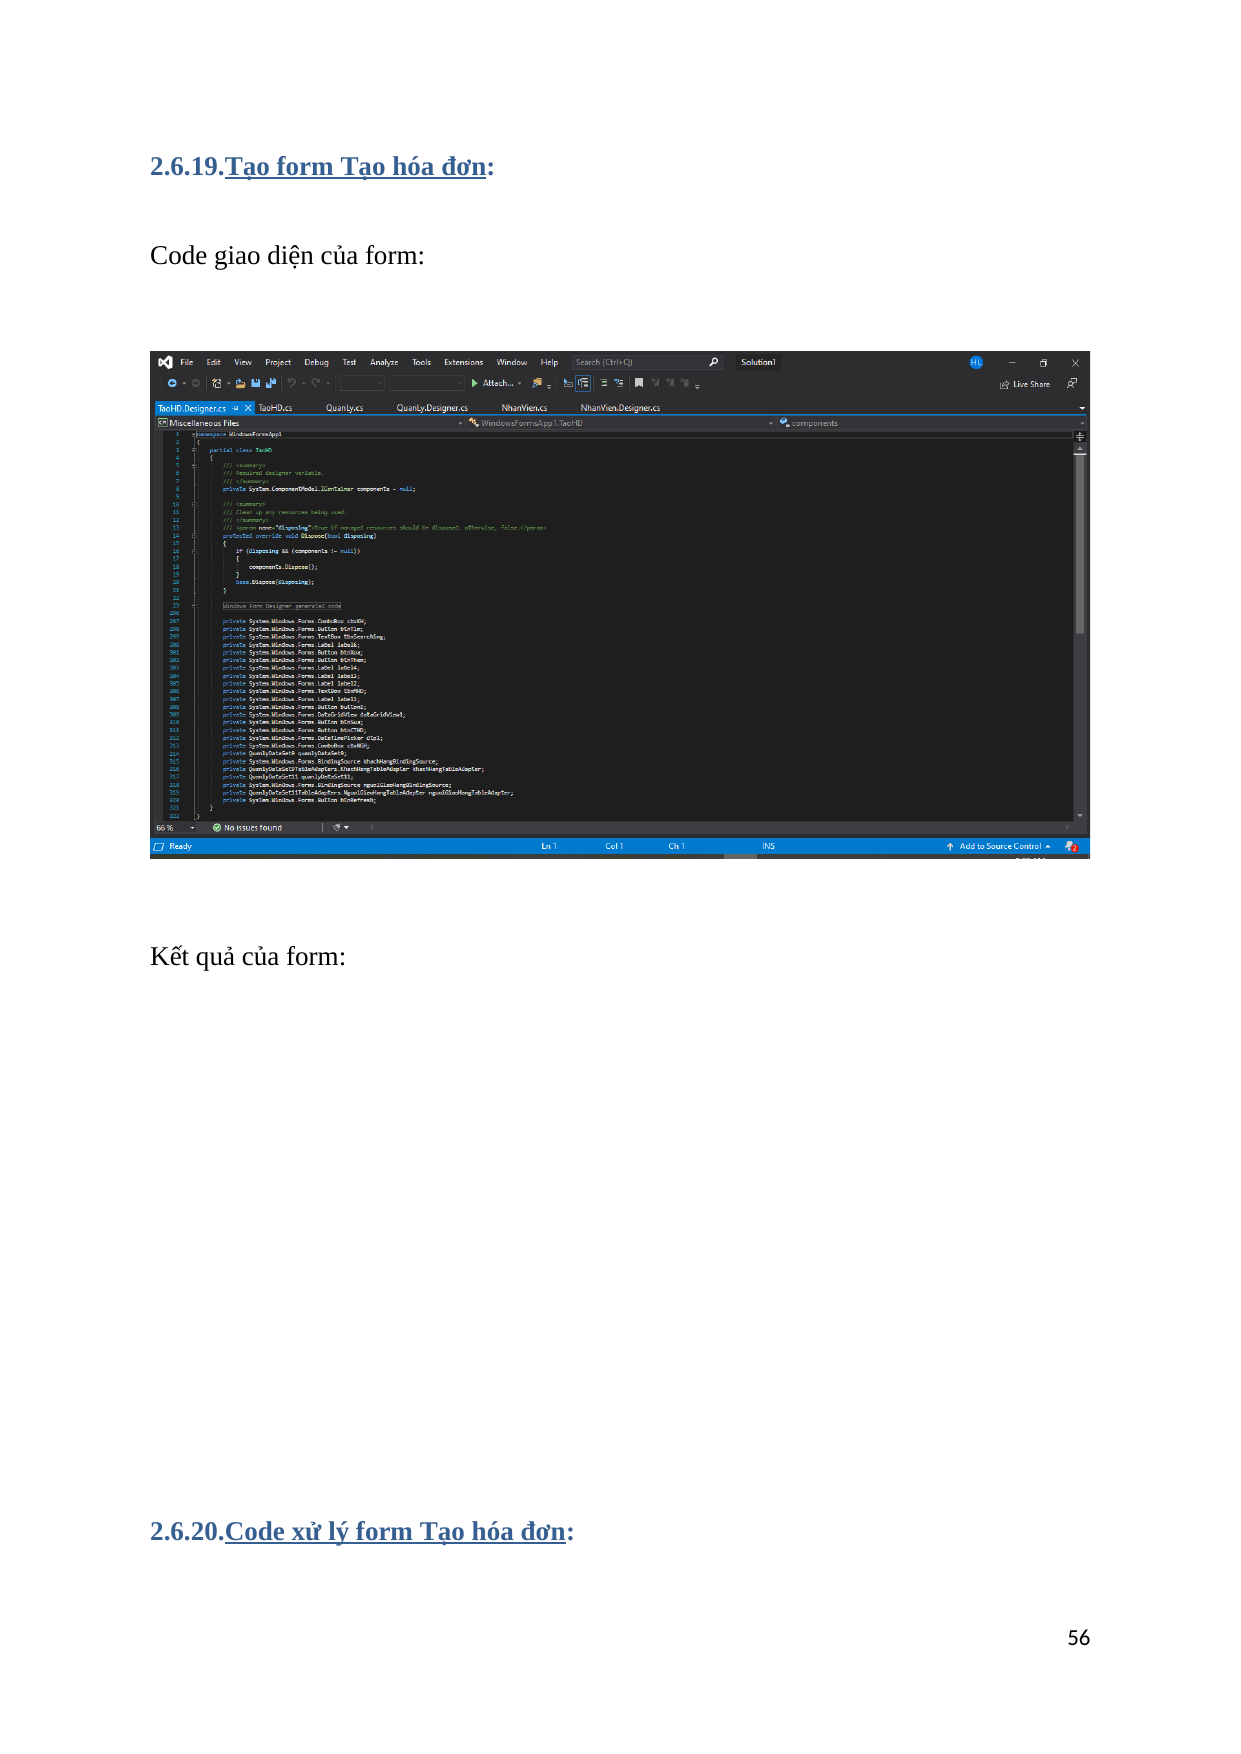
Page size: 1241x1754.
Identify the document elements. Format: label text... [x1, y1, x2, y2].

text Kết quả của form: [150, 940, 1090, 971]
picture [150, 351, 1091, 859]
subtitle 2.6.19.Tạo form Tạo hóa đơn: [150, 150, 1090, 181]
text Code giao diện của form: [150, 239, 1090, 270]
subtitle 2.6.20.Code xử lý form Tạo hóa đơn: [150, 1515, 1090, 1546]
